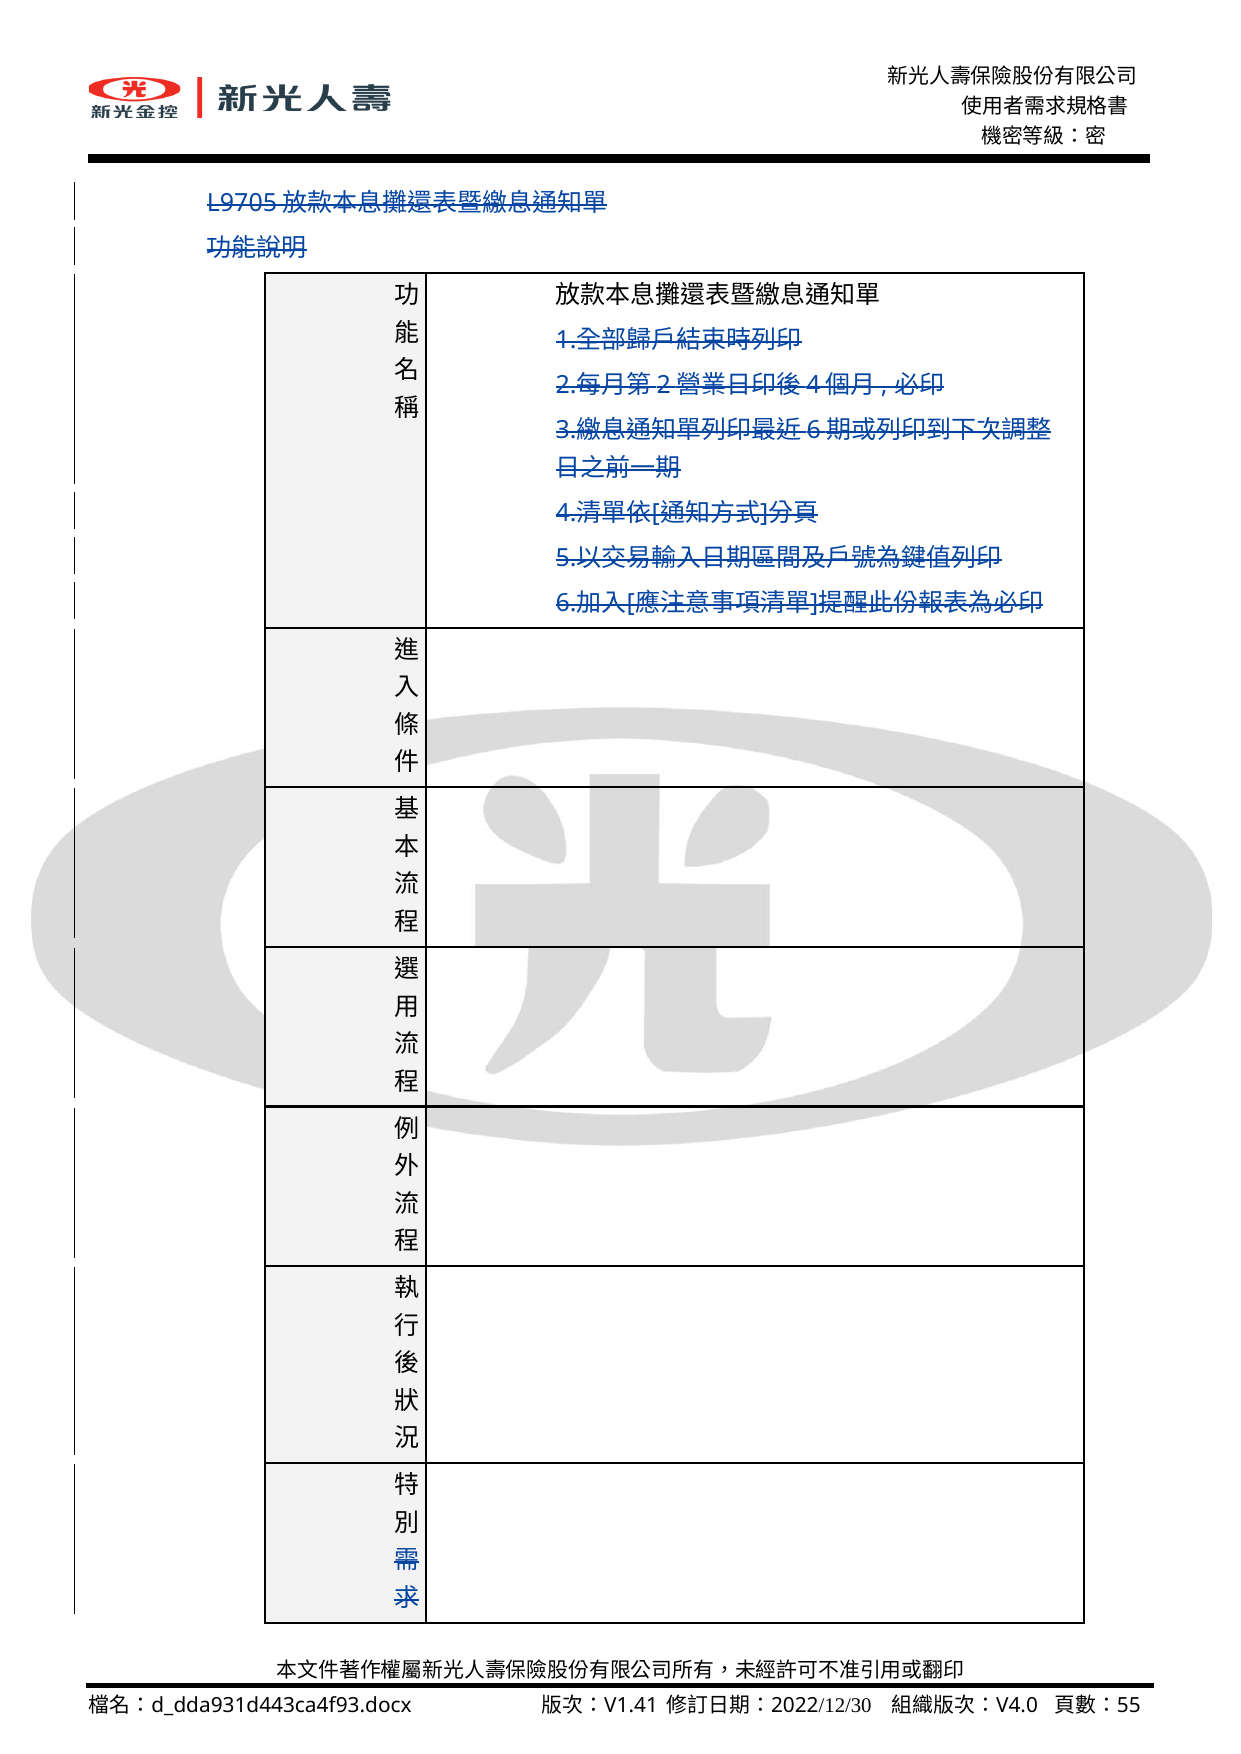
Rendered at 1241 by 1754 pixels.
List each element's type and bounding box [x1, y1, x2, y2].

table_cell [427, 948, 1083, 1105]
table_cell [266, 1108, 425, 1265]
picture [1085, 699, 1215, 1152]
table_cell [266, 948, 425, 1105]
table_cell [427, 1464, 1083, 1622]
table_cell [266, 788, 425, 946]
table_header [266, 274, 425, 627]
table_cell [427, 1108, 1083, 1265]
picture [25, 699, 264, 1152]
table_cell [266, 629, 425, 786]
picture [88, 61, 414, 118]
table_cell [427, 788, 1083, 946]
table_cell [427, 1267, 1083, 1462]
table_cell [266, 1267, 425, 1462]
table_cell [427, 629, 1083, 786]
table_header [427, 274, 1083, 627]
table_cell [266, 1464, 425, 1622]
